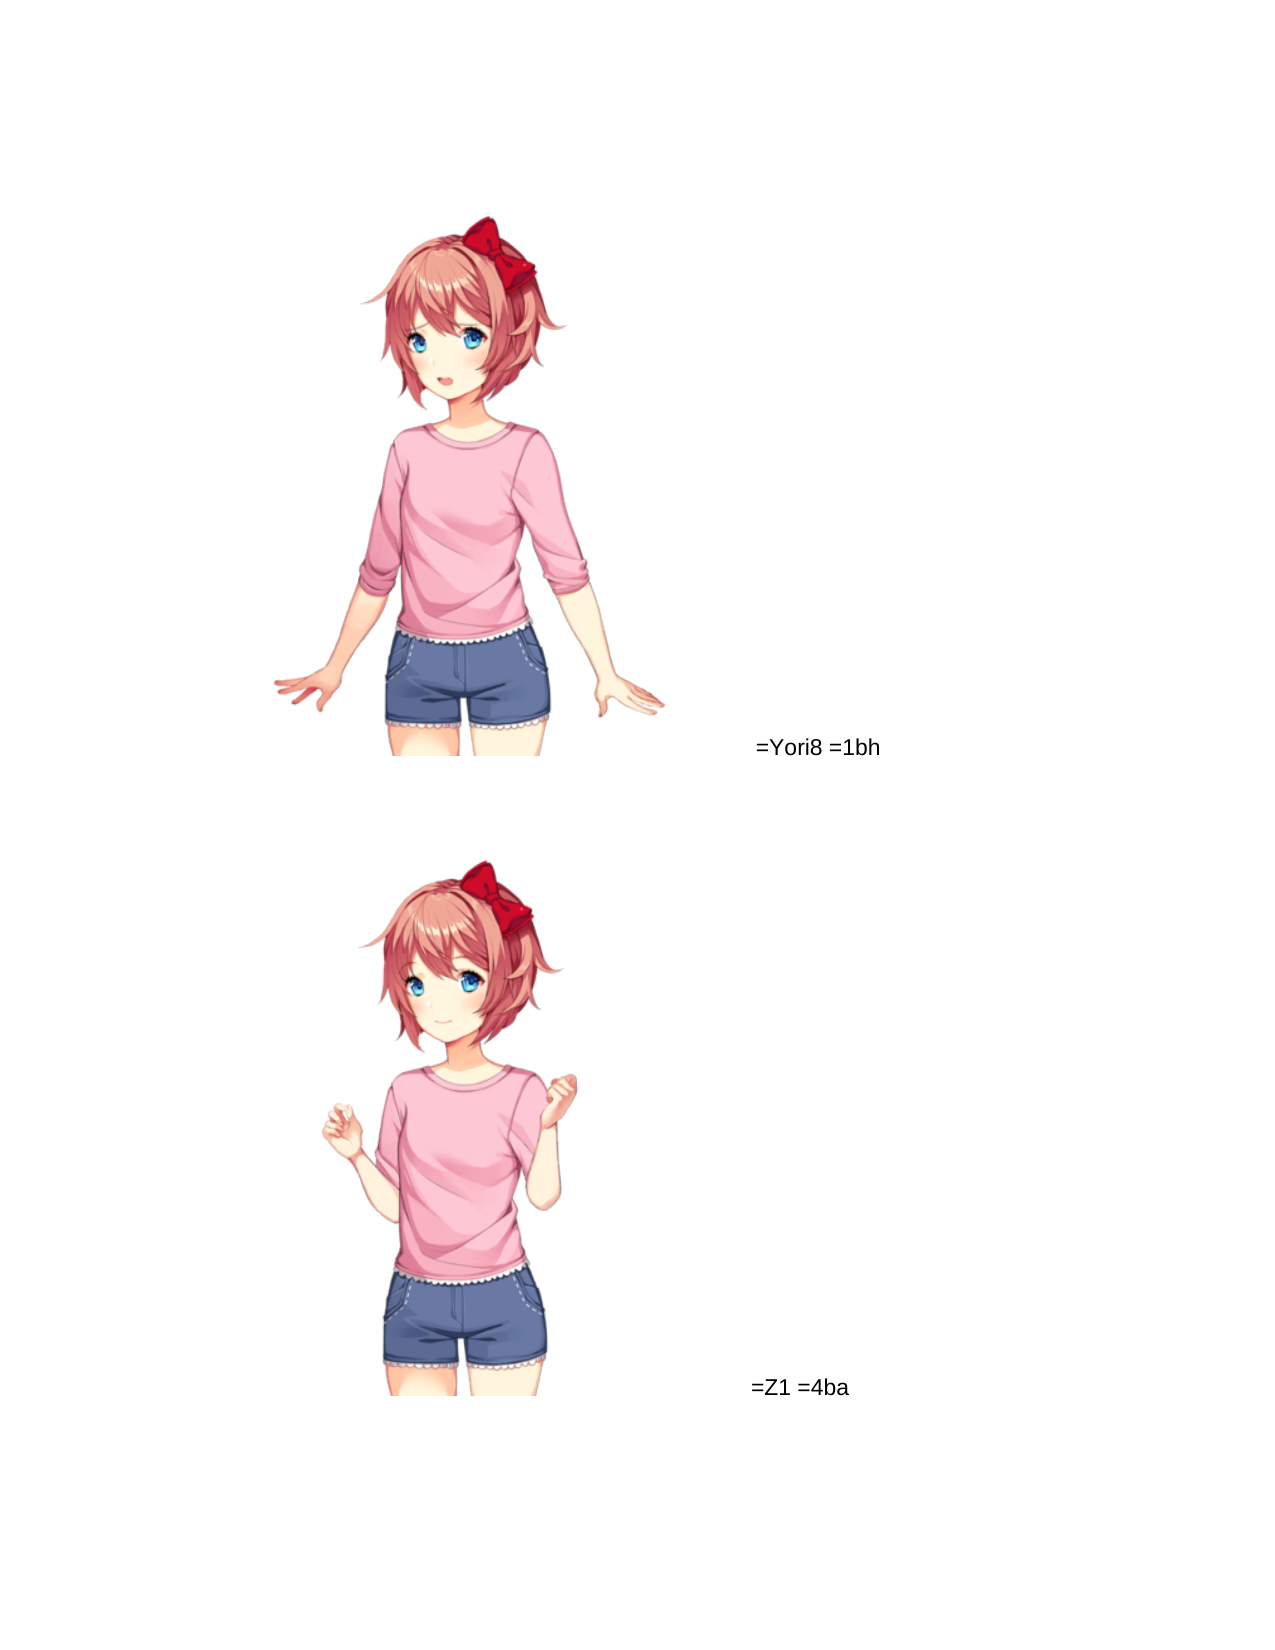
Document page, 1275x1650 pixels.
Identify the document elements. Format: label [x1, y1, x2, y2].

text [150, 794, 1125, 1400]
picture [150, 150, 756, 756]
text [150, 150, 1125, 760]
picture [150, 794, 751, 1396]
